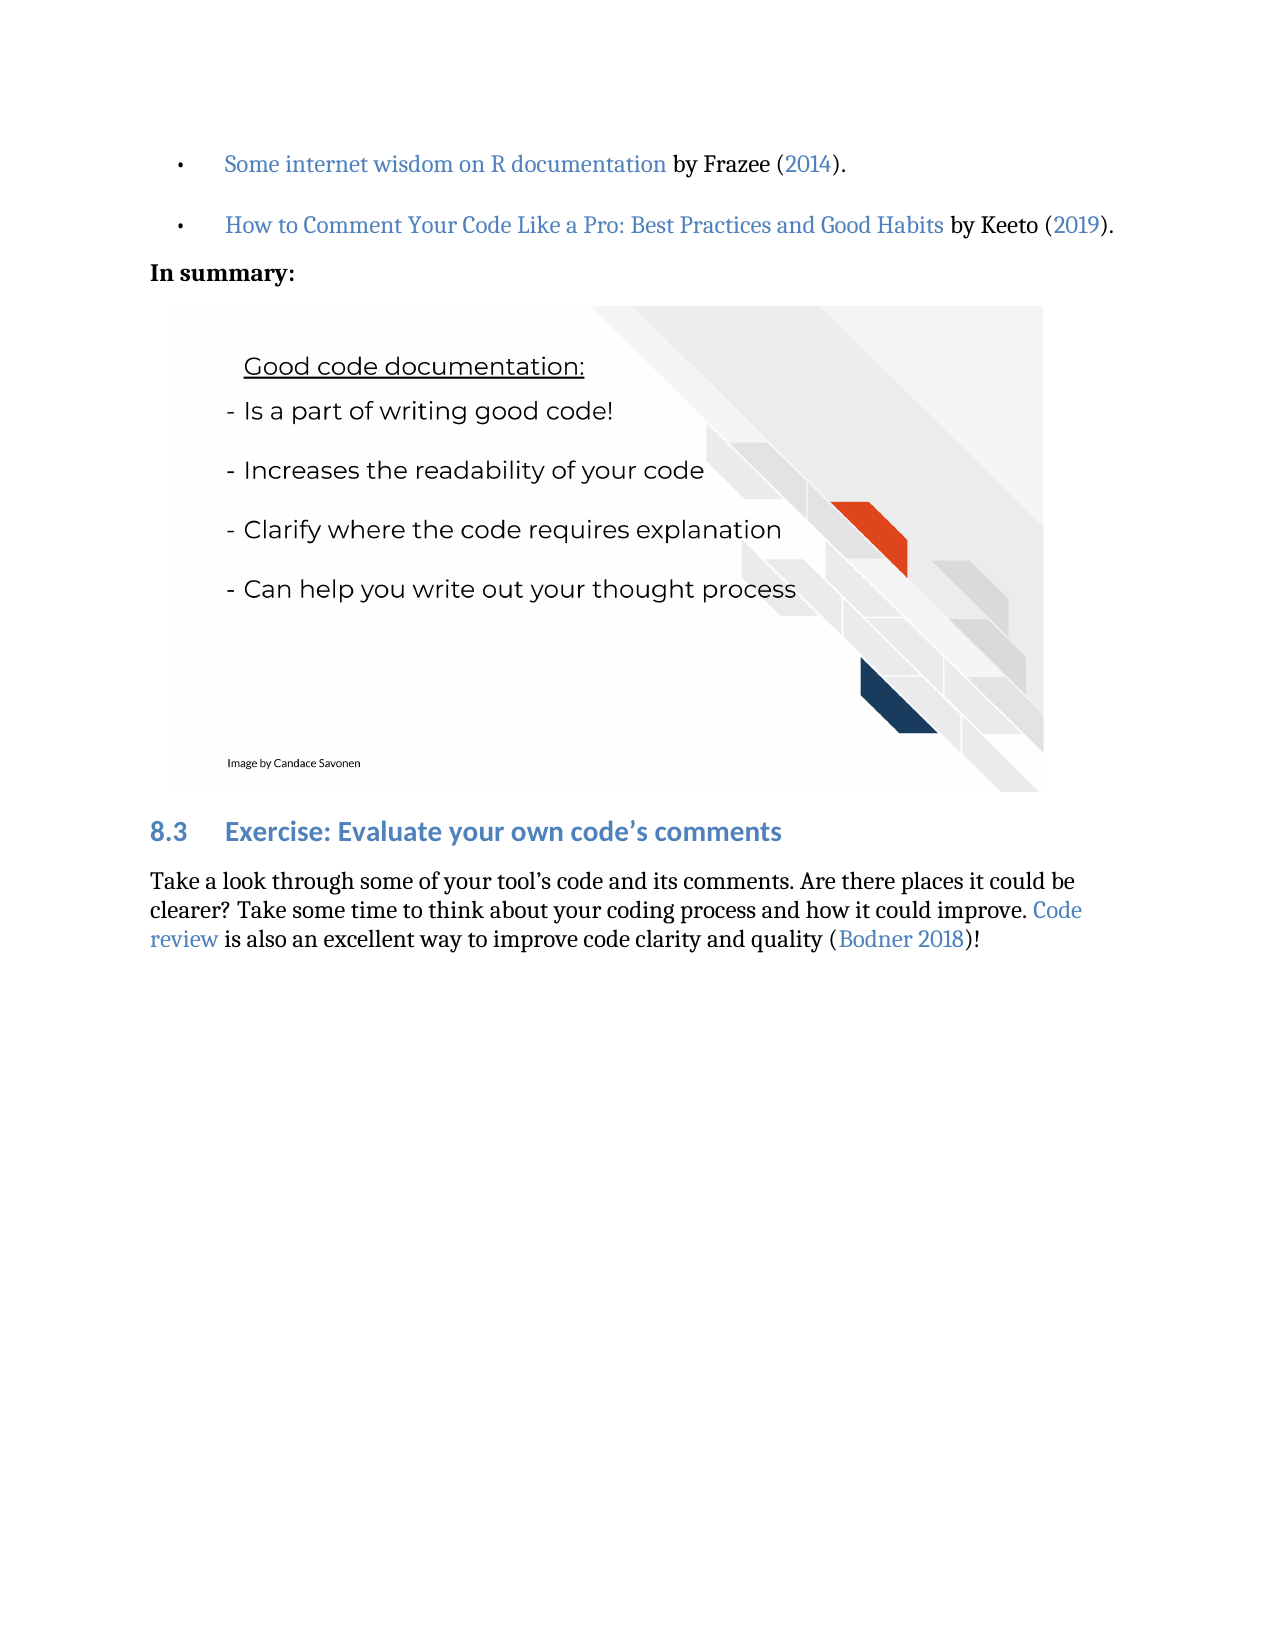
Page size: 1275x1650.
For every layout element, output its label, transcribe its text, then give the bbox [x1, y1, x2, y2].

text In summary: [150, 259, 1125, 287]
text Take a look through some of your tool’s code and its comments. Are there places it could be clearer? Take some time to think about your coding process and how it could improve. Code review is also an excellent way to improve code clarity and quality (Bodner 2018)! [150, 867, 1125, 953]
list How to Comment Your Code Like a Pro: Best Practices and Good Habits by Keeto (2019). [175, 211, 1125, 240]
subtitle 8.3 Exercise: Evaluate your own code’s comments [150, 813, 1125, 848]
picture [168, 306, 1044, 792]
list Some internet wisdom on R documentation by Frazee (2014). [175, 150, 1125, 207]
